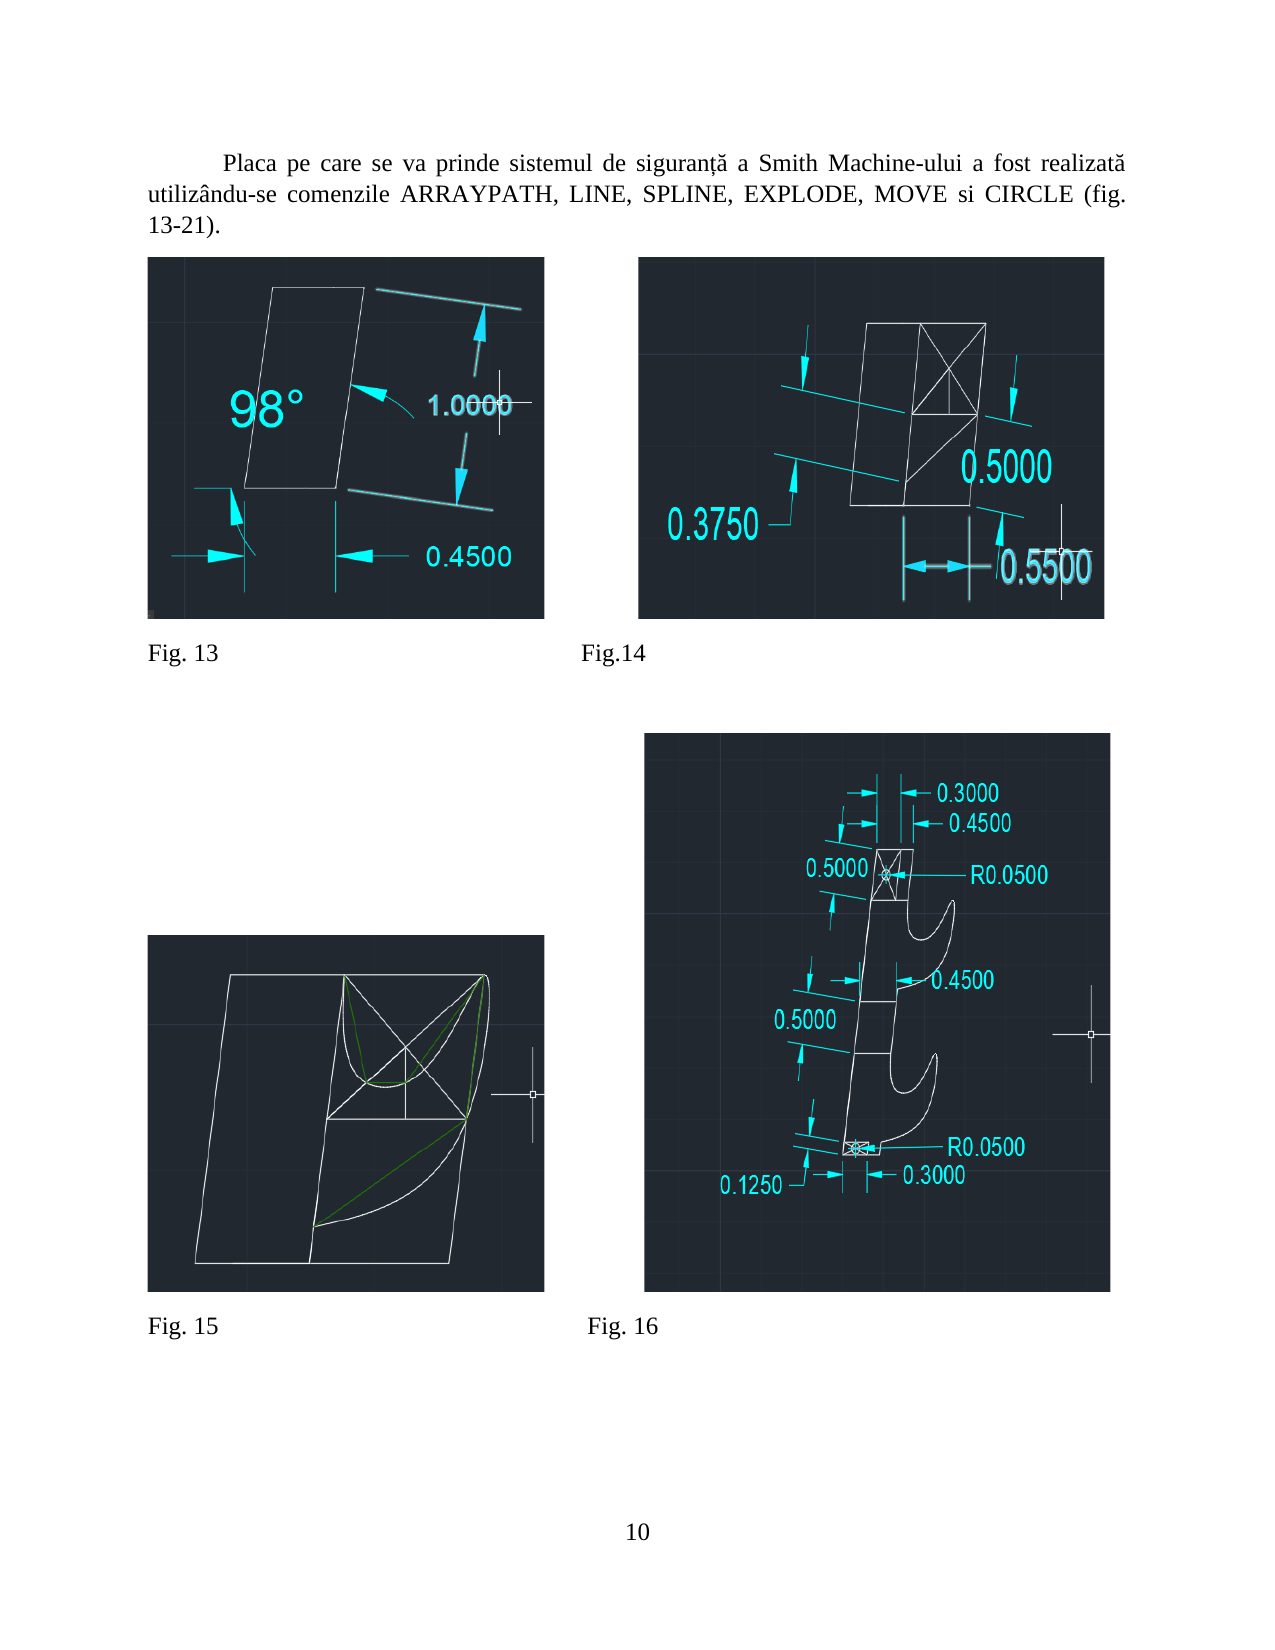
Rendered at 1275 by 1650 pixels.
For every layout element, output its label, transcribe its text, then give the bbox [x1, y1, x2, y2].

text Fig. 15 Fig. 16 [148, 1311, 1127, 1339]
picture [147, 935, 545, 1292]
picture [147, 257, 545, 619]
text Placa pe care se va prinde sistemul de siguranță a Smith Machine-ului a fost realizată utilizându-se comenzile ARRAYPATH, LINE, SPLINE, EXPLODE, MOVE si CIRCLE (fig. 13-21). [148, 148, 1127, 238]
picture [644, 733, 1111, 1292]
picture [638, 257, 1105, 619]
text Fig. 13 Fig.14 [148, 638, 1127, 666]
